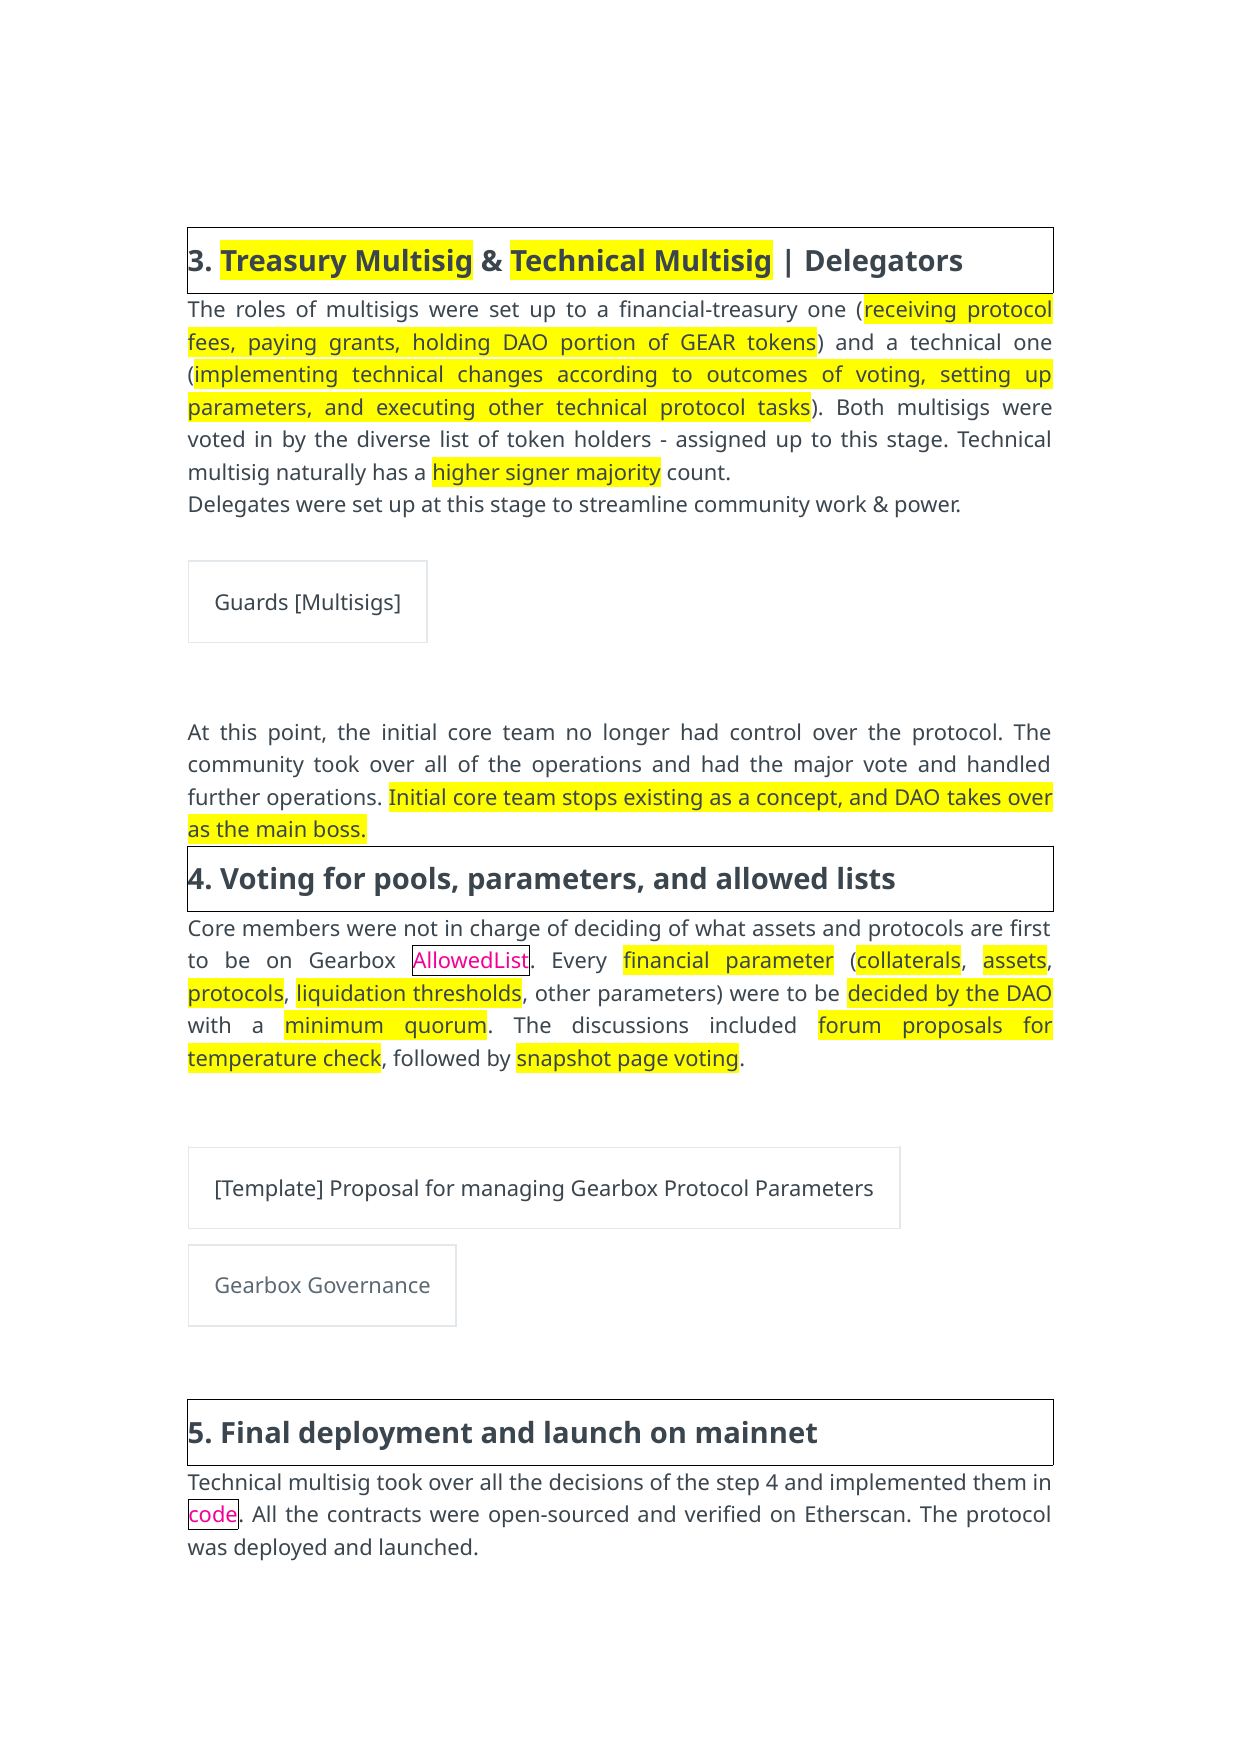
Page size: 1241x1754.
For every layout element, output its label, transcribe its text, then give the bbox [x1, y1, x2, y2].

subtitle 5. Final deployment and launch on mainnet [188, 1400, 1053, 1465]
subtitle 4. Voting for pools, parameters, and allowed lists [188, 847, 1053, 911]
text Technical multisig took over all the decisions of the step 4 and implemented them in code. All the contracts were open-sourced and verified on Etherscan. The protocol was deployed and launched. [187, 1466, 1053, 1563]
text The roles of multisigs were set up to a financial-treasury one (receiving protocol fees, paying grants, holding DAO portion of GEAR tokens) and a technical one (implementing technical changes according to outcomes of voting, setting up parameters, and executing other technical protocol tasks). Both multisigs were voted in by the diverse list of token holders - assigned up to this stage. Technical multisig naturally has a higher signer majority count. [187, 294, 1053, 488]
text Gearbox Governance [187, 1237, 1053, 1334]
subtitle 3. Treasury Multisig & Technical Multisig | Delegators [188, 228, 1053, 293]
text [Template] Proposal for managing Gearbox Protocol Parameters [187, 1139, 1053, 1237]
text Core members were not in charge of deciding of what assets and protocols are first to be on Gearbox AllowedList. Every financial parameter (collaterals, assets, protocols, liquidation thresholds, other parameters) were to be decided by the DAO with a minimum quorum. The discussions included forum proposals for temperature check, followed by snapshot page voting. [187, 912, 1053, 1074]
text Guards [Multisigs] [187, 553, 1053, 651]
text Delegates were set up at this stage to streamline community work & power. [187, 488, 1053, 521]
text At this point, the initial core team no longer had control over the protocol. The community took over all of the operations and had the major vote and handled further operations. Initial core team stops existing as a concept, and DAO takes over as the main boss. [187, 716, 1053, 846]
